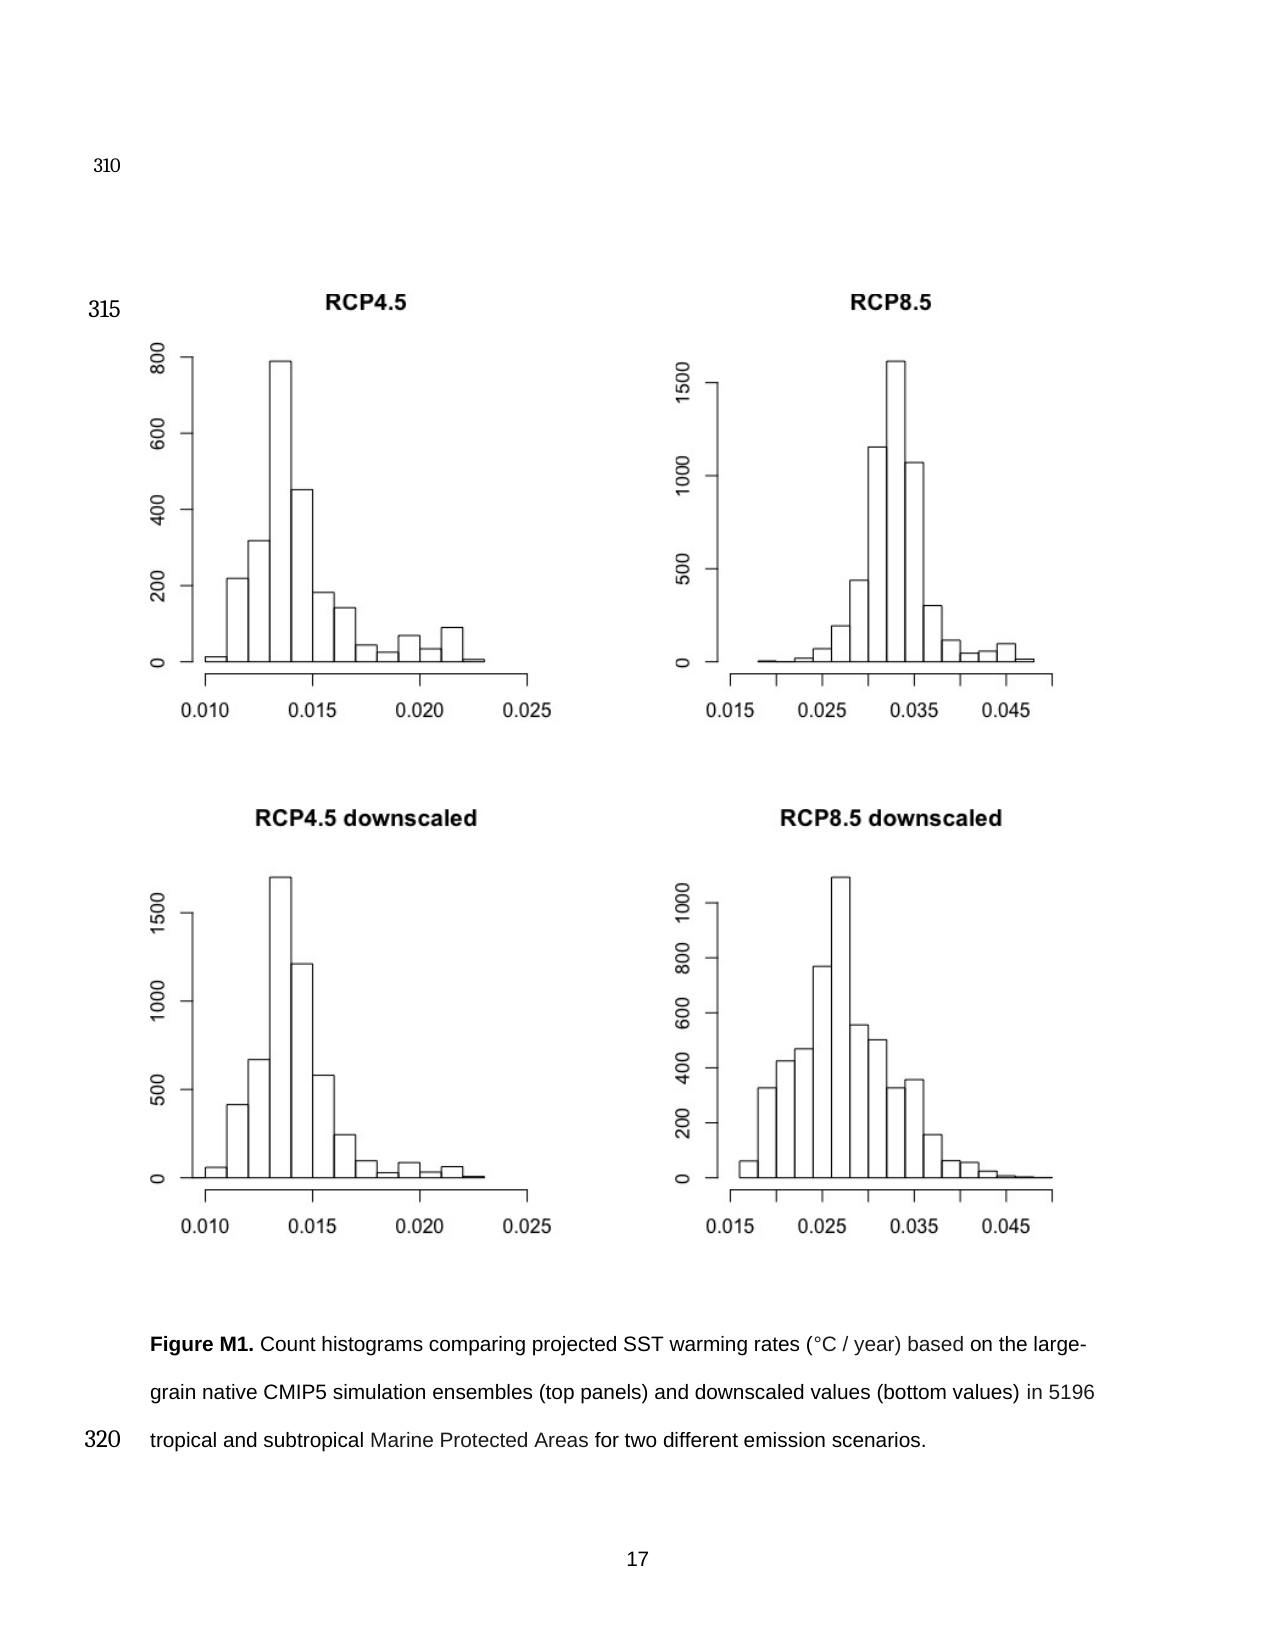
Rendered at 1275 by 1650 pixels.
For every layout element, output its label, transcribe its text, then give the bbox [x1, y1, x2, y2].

picture [675, 294, 1126, 744]
picture [675, 809, 1125, 1260]
picture [150, 294, 600, 744]
picture [150, 809, 600, 1260]
